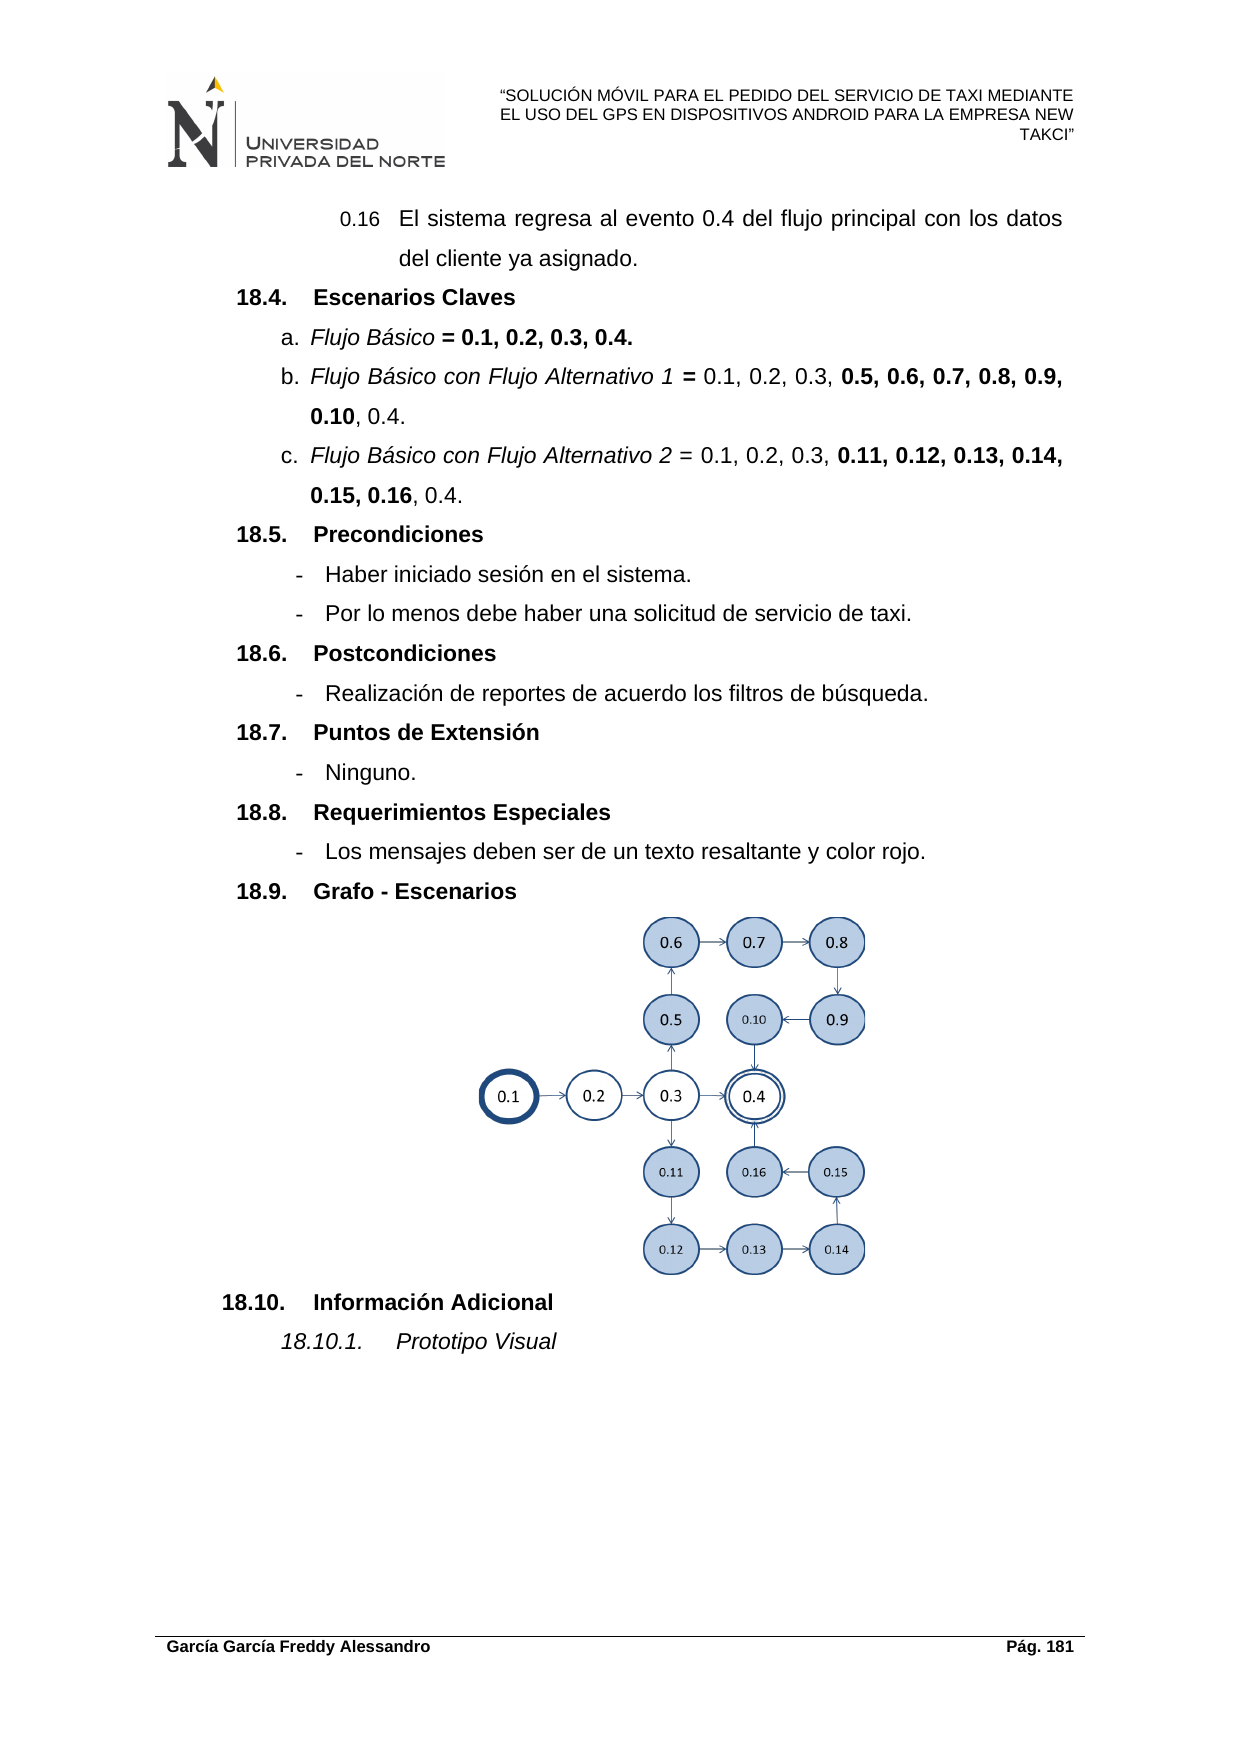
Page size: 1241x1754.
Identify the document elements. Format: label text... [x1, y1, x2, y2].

list Haber iniciado sesión en el sistema. [295, 561, 1063, 587]
text Requerimientos Especiales [236, 798, 1063, 825]
text Escenarios Claves [236, 284, 1063, 311]
list Flujo Básico con Flujo Alternativo 2 = 0.1, 0.2, 0.3, 0.11, 0.12, 0.13, 0.14, 0.15, 0.16, 0.4. [281, 442, 1063, 508]
text Grafo - Escenarios [236, 878, 1063, 904]
list Flujo Básico con Flujo Alternativo 1 = 0.1, 0.2, 0.3, 0.5, 0.6, 0.7, 0.8, 0.9, 0.10, 0.4. [281, 363, 1063, 429]
list El sistema regresa al evento 0.4 del flujo principal con los datos del cliente ya asignado. [339, 205, 1063, 271]
list Flujo Básico = 0.1, 0.2, 0.3, 0.4. [281, 324, 1063, 350]
list Los mensajes deben ser de un texto resaltante y color rojo. [295, 838, 1063, 864]
picture [166, 73, 447, 169]
text Información Adicional [222, 1289, 1063, 1315]
list Ninguno. [295, 759, 1063, 785]
text Puntos de Extensión [236, 719, 1063, 746]
text Prototipo Visual [281, 1328, 1063, 1354]
picture [478, 917, 866, 1275]
list Realización de reportes de acuerdo los filtros de búsqueda. [295, 679, 1063, 706]
list Por lo menos debe haber una solicitud de servicio de taxi. [295, 600, 1063, 627]
text Precondiciones [236, 521, 1063, 548]
text Postcondiciones [236, 640, 1063, 666]
